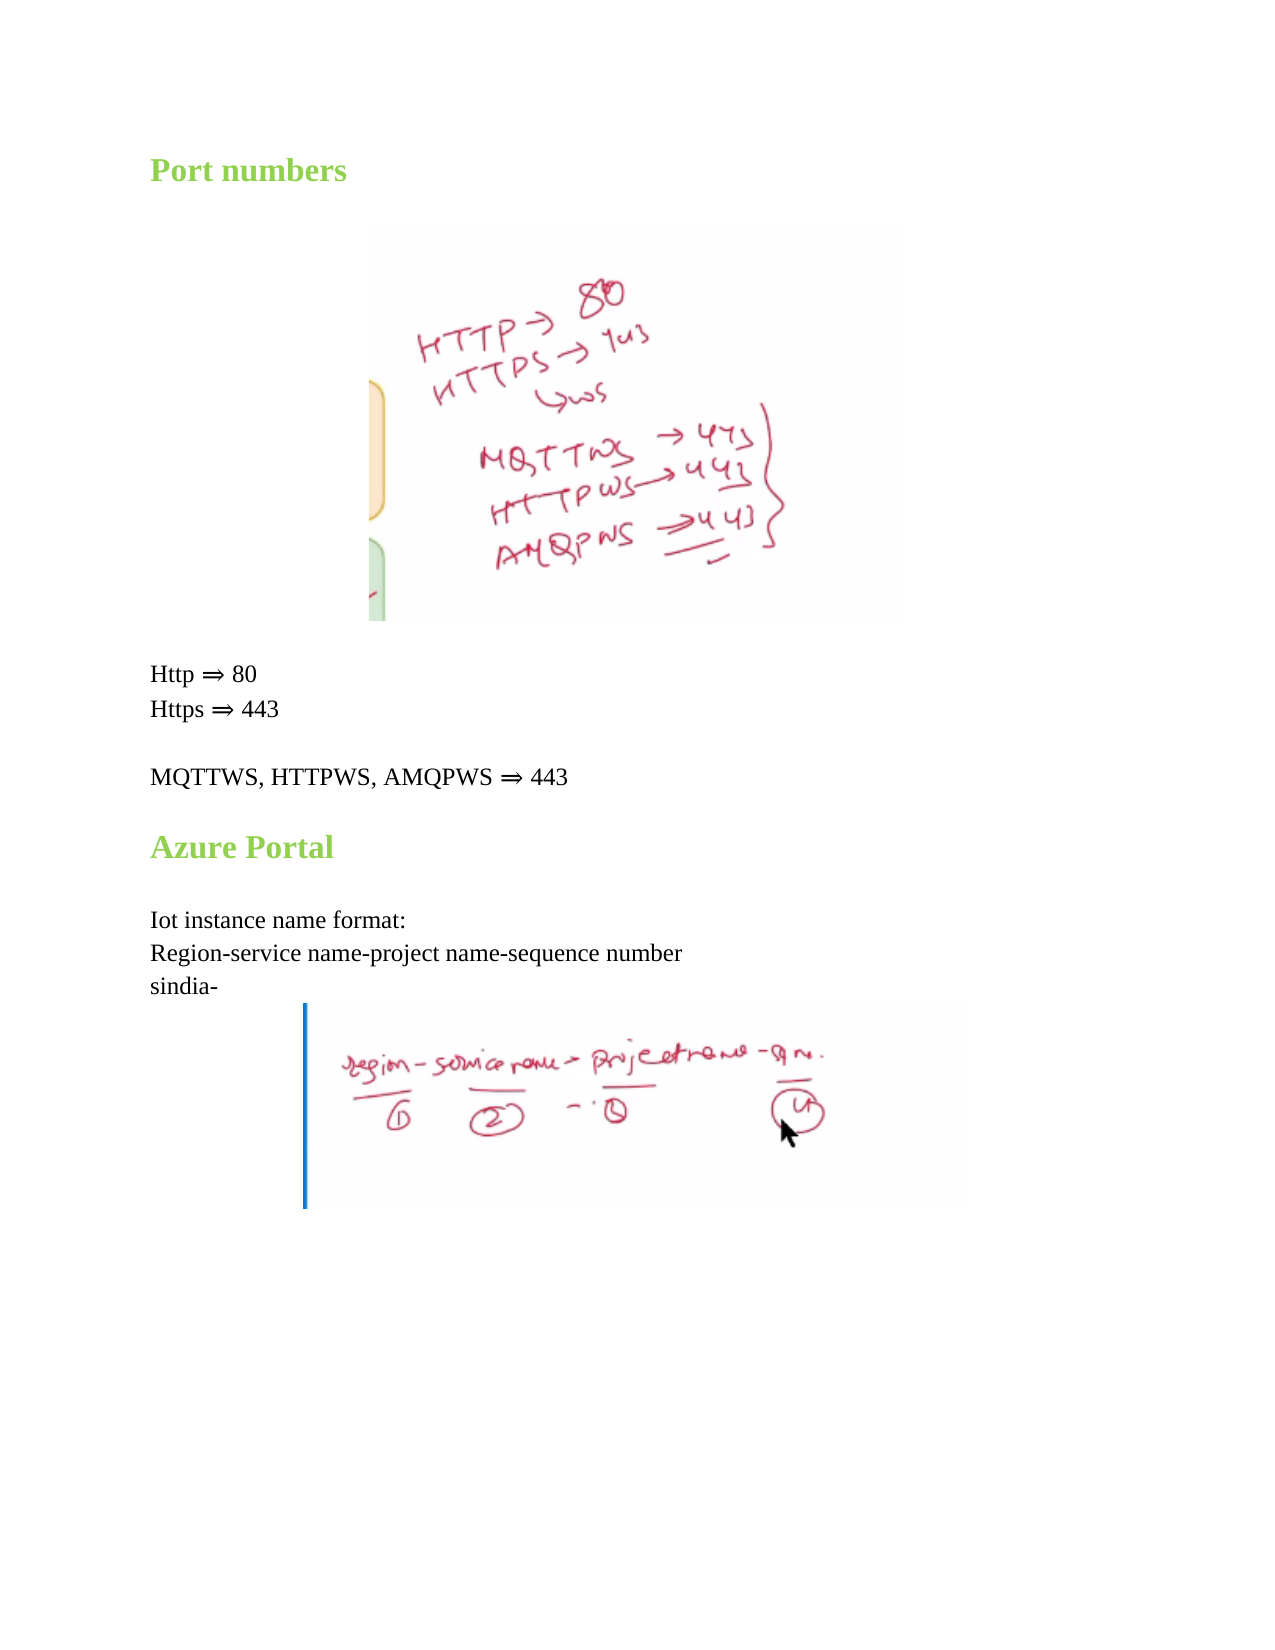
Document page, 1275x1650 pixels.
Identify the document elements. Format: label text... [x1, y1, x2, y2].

text Http ⇒ 80 [150, 658, 1125, 688]
text Region-service name-project name-sequence number [150, 938, 1125, 967]
picture [303, 1003, 972, 1209]
text Azure Portal [150, 828, 1125, 866]
picture [368, 227, 907, 621]
text sindia- [150, 971, 1125, 1000]
text Port numbers [150, 150, 1125, 188]
text Https ⇒ 443 [150, 692, 1125, 723]
text MQTTWS, HTTPWS, AMQPWS ⇒ 443 [150, 760, 1125, 790]
text Iot instance name format: [150, 905, 1125, 934]
